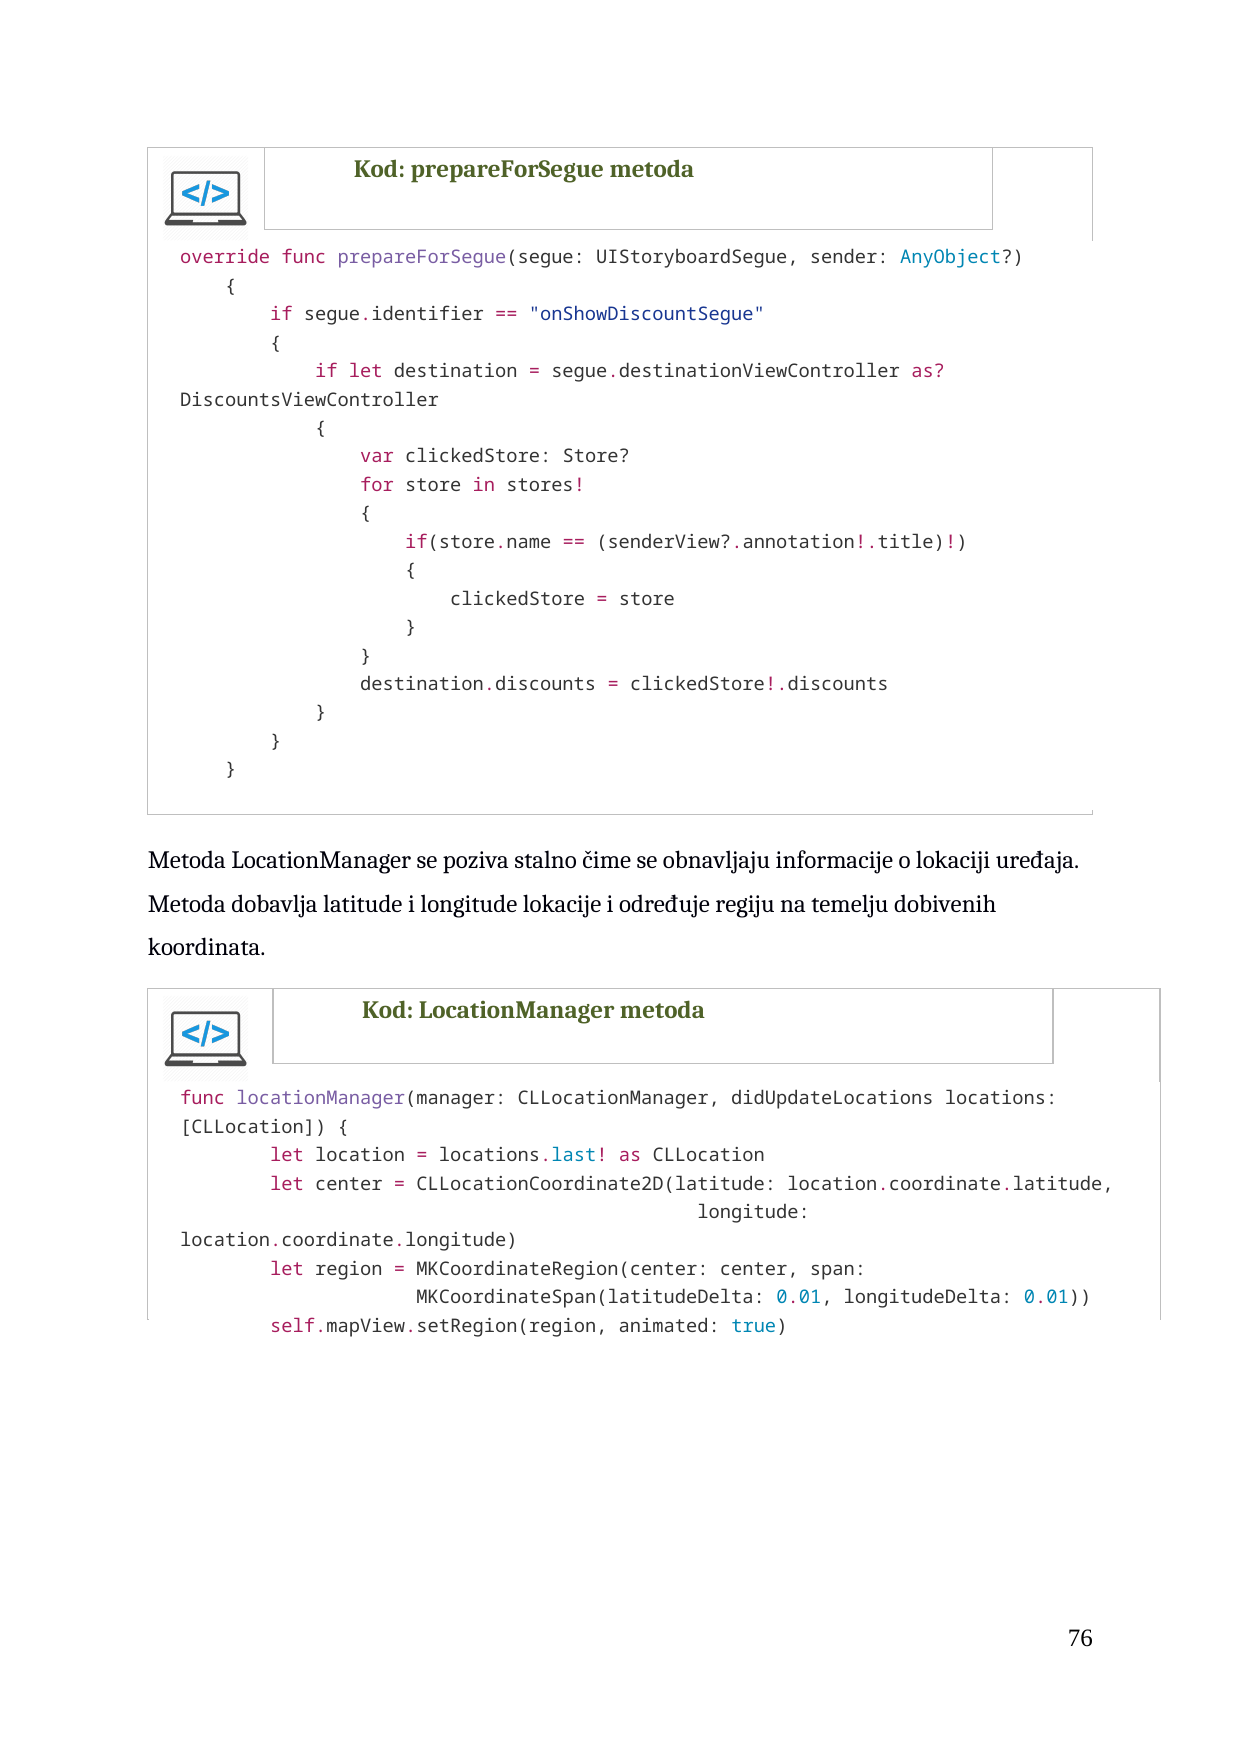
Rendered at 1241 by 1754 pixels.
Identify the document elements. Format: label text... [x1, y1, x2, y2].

picture [162, 995, 249, 1082]
picture [162, 155, 249, 241]
text Metoda LocationManager se poziva stalno čime se obnavljaju informacije o lokaciji uređaja. Metoda dobavlja latitude i longitude lokacije i određuje regiju na temelju dobivenih koordinata. [148, 846, 1093, 961]
